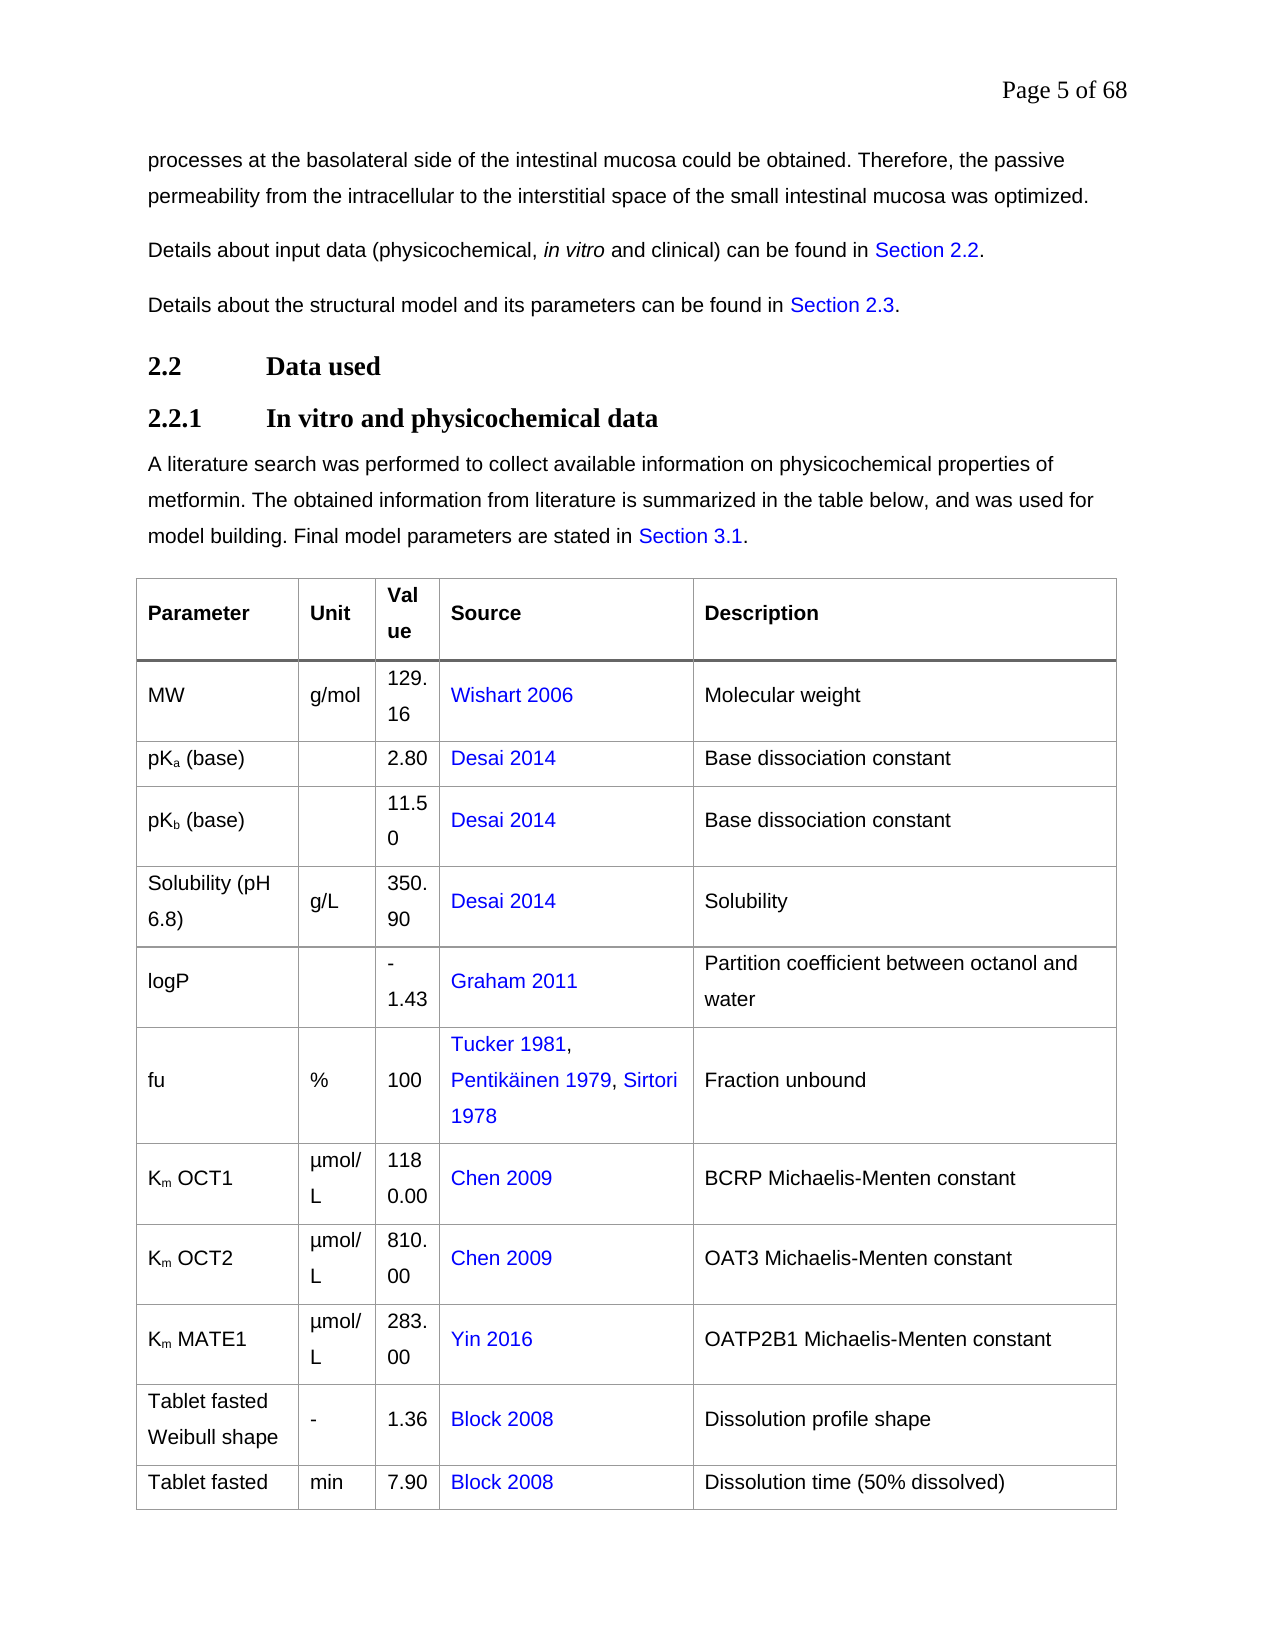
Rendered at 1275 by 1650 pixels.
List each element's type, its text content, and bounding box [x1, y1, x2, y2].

table_cell µmol/L [299, 1225, 375, 1304]
table_header Value [376, 579, 439, 658]
table_cell pKa (base) [137, 742, 298, 786]
table_cell 1180.00 [376, 1144, 439, 1223]
table_cell Wishart 2006 [440, 662, 693, 741]
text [148, 148, 1127, 207]
table_cell Km OCT2 [137, 1225, 298, 1304]
text Details about input data (physicochemical, in vitro and clinical) can be found in Section 2.2. [148, 238, 1127, 262]
table_cell pKb (base) [137, 787, 298, 866]
table_cell Desai 2014 [440, 742, 693, 786]
table_cell OAT3 Michaelis-Menten constant [694, 1225, 1116, 1304]
table_cell Dissolution time (50% dissolved) [694, 1466, 1116, 1509]
table_cell OATP2B1 Michaelis-Menten constant [694, 1305, 1116, 1384]
table_cell Molecular weight [694, 662, 1116, 741]
table_cell [299, 787, 375, 866]
table_cell Tucker 1981, Pentikäinen 1979, Sirtori 1978 [440, 1028, 693, 1143]
table_cell [299, 948, 375, 1027]
table_cell Dissolution profile shape [694, 1385, 1116, 1465]
table_cell fu [137, 1028, 298, 1143]
table_cell g/mol [299, 662, 375, 741]
subtitle Data used [148, 350, 1127, 381]
table_cell 2.80 [376, 742, 439, 786]
table_header Description [694, 579, 1116, 658]
table_cell Partition coefficient between octanol and water [694, 948, 1116, 1027]
table_cell Solubility [694, 867, 1116, 946]
table_cell Chen 2009 [440, 1144, 693, 1223]
table_cell BCRP Michaelis-Menten constant [694, 1144, 1116, 1223]
table_cell Base dissociation constant [694, 742, 1116, 786]
table_header Parameter [137, 579, 298, 658]
table_cell Tablet fasted Weibull shape [137, 1385, 298, 1465]
table_header Unit [299, 579, 375, 658]
table_cell min [299, 1466, 375, 1509]
table_cell % [299, 1028, 375, 1143]
table_cell Graham 2011 [440, 948, 693, 1027]
table_cell 283.00 [376, 1305, 439, 1384]
table_cell [299, 742, 375, 786]
text Details about the structural model and its parameters can be found in Section 2.3. [148, 293, 1127, 317]
table_cell g/L [299, 867, 375, 946]
table_cell 1.36 [376, 1385, 439, 1465]
table_cell Yin 2016 [440, 1305, 693, 1384]
table_cell -1.43 [376, 948, 439, 1027]
subtitle In vitro and physicochemical data [148, 402, 1127, 433]
table_cell 810.00 [376, 1225, 439, 1304]
table_header Source [440, 579, 693, 658]
table_cell 11.50 [376, 787, 439, 866]
table_cell µmol/L [299, 1305, 375, 1384]
table_cell Base dissociation constant [694, 787, 1116, 866]
table_cell 100 [376, 1028, 439, 1143]
table_cell µmol/L [299, 1144, 375, 1223]
table_cell Block 2008 [440, 1385, 693, 1465]
table_cell Km OCT1 [137, 1144, 298, 1223]
table_cell 129.16 [376, 662, 439, 741]
table_cell Chen 2009 [440, 1225, 693, 1304]
table_cell logP [137, 948, 298, 1027]
table_cell Fraction unbound [694, 1028, 1116, 1143]
table_cell MW [137, 662, 298, 741]
table_cell 7.90 [376, 1466, 439, 1509]
table_cell 350.90 [376, 867, 439, 946]
table_cell Desai 2014 [440, 787, 693, 866]
text A literature search was performed to collect available information on physicochemical properties of metformin. The obtained information from literature is summarized in the table below, and was used for model building. Final model parameters are stated in Section 3.1. [148, 452, 1127, 547]
table_cell Km MATE1 [137, 1305, 298, 1384]
table_cell Block 2008 [440, 1466, 693, 1509]
table_cell Tablet fasted Weibull time [137, 1466, 298, 1509]
table_cell - [299, 1385, 375, 1465]
table_cell Solubility (pH 6.8) [137, 867, 298, 946]
table_cell Desai 2014 [440, 867, 693, 946]
